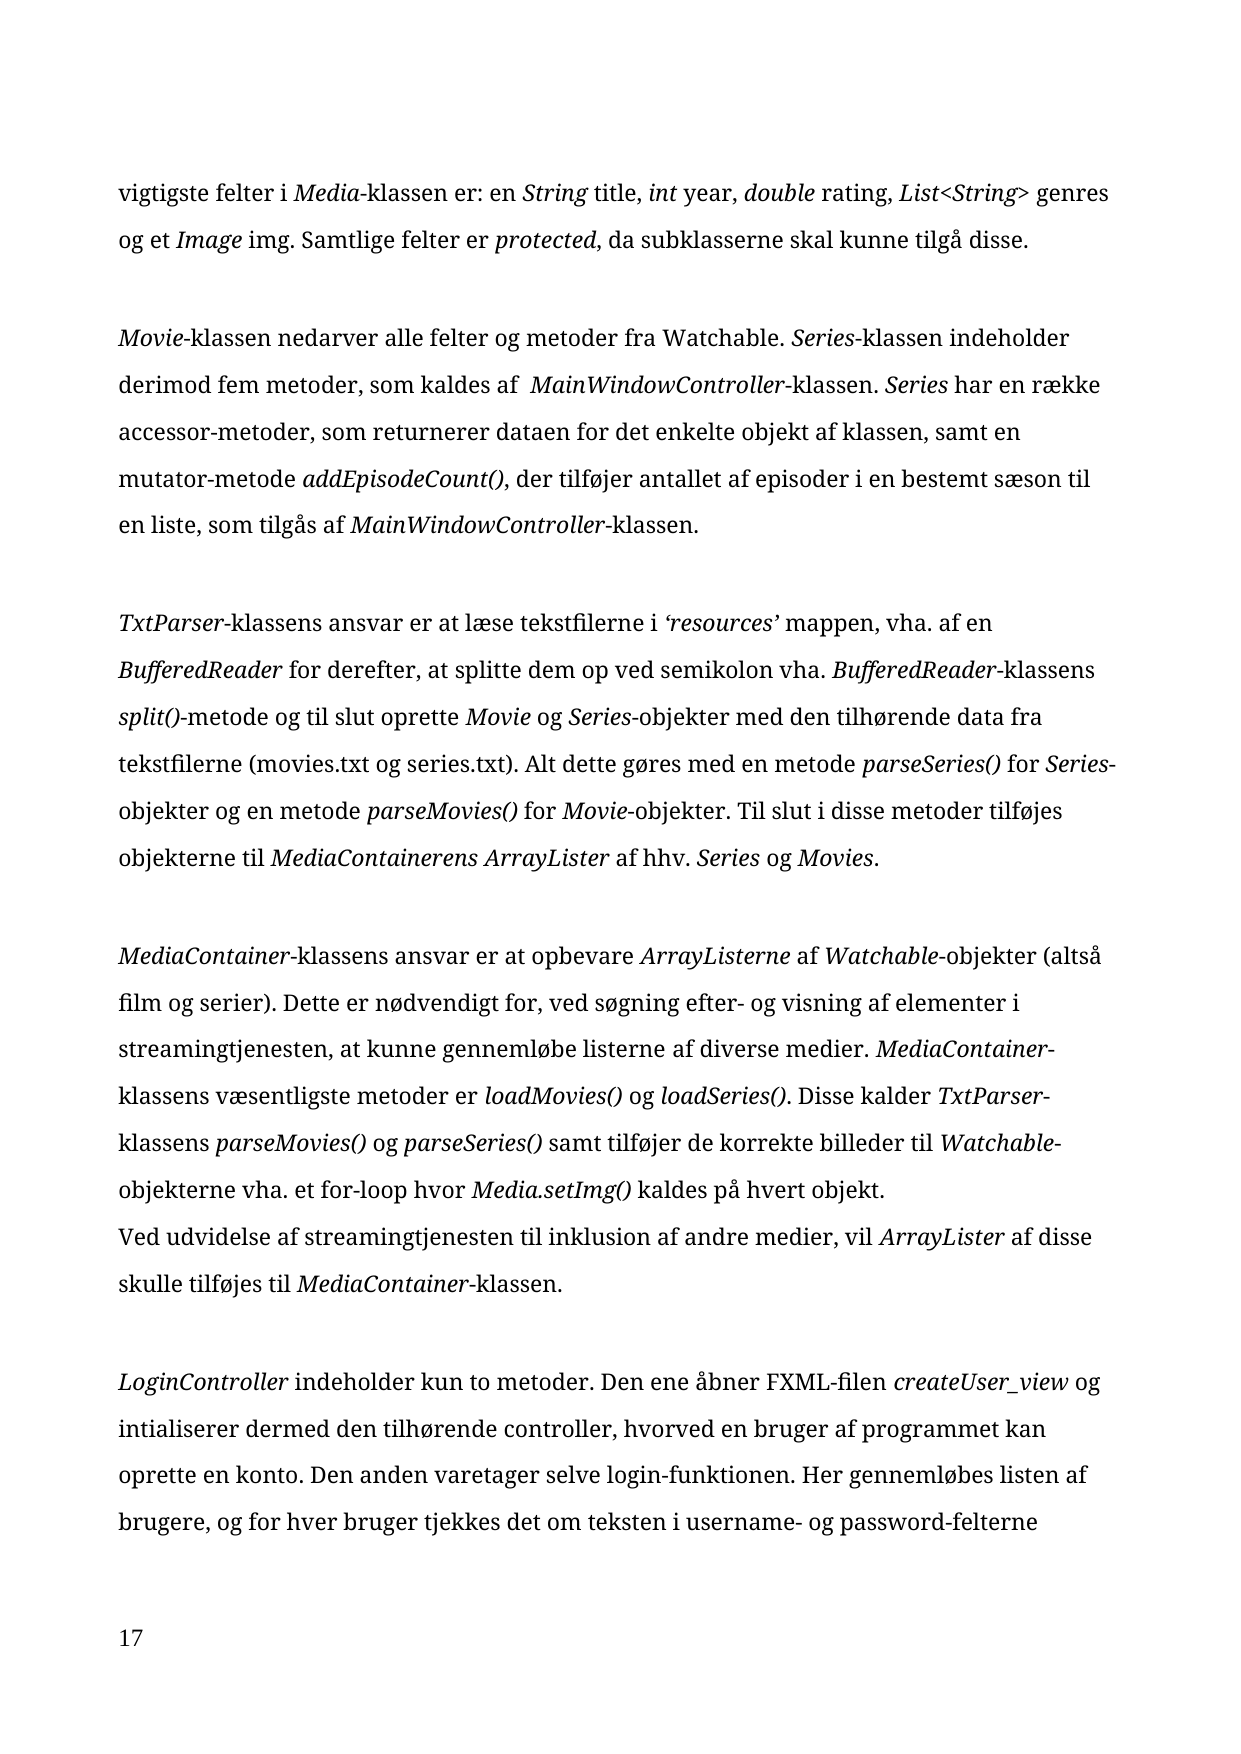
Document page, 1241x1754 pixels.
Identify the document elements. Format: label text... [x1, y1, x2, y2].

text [118, 1366, 1122, 1538]
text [118, 177, 1122, 255]
text TxtParser-klassens ansvar er at læse tekstfilerne i ‘resources’ mappen, vha. af en BufferedReader for derefter, at splitte dem op ved semikolon vha. BufferedReader-klassens split()-metode og til slut oprette Movie og Series-objekter med den tilhørende data fra tekstfilerne (movies.txt og series.txt). Alt dette gøres med en metode parseSeries() for Series-objekter og en metode parseMovies() for Movie-objekter. Til slut i disse metoder tilføjes objekterne til MediaContainerens ArrayLister af hhv. Series og Movies. [118, 607, 1122, 873]
text MediaContainer-klassens ansvar er at opbevare ArrayListerne af Watchable-objekter (altså film og serier). Dette er nødvendigt for, ved søgning efter- og visning af elementer i streamingtjenesten, at kunne gennemløbe listerne af diverse medier. MediaContainer-klassens væsentligste metoder er loadMovies() og loadSeries(). Disse kalder TxtParser-klassens parseMovies() og parseSeries() samt tilføjer de korrekte billeder til Watchable-objekterne vha. et for-loop hvor Media.setImg() kaldes på hvert objekt. [118, 940, 1122, 1205]
text Ved udvidelse af streamingtjenesten til inklusion af andre medier, vil ArrayLister af disse skulle tilføjes til MediaContainer-klassen. [118, 1221, 1122, 1299]
text Movie-klassen nedarver alle felter og metoder fra Watchable. Series-klassen indeholder derimod fem metoder, som kaldes af MainWindowController-klassen. Series har en række accessor-metoder, som returnerer dataen for det enkelte objekt af klassen, samt en mutator-metode addEpisodeCount(), der tilføjer antallet af episoder i en bestemt sæson til en liste, som tilgås af MainWindowController-klassen. [118, 322, 1122, 541]
